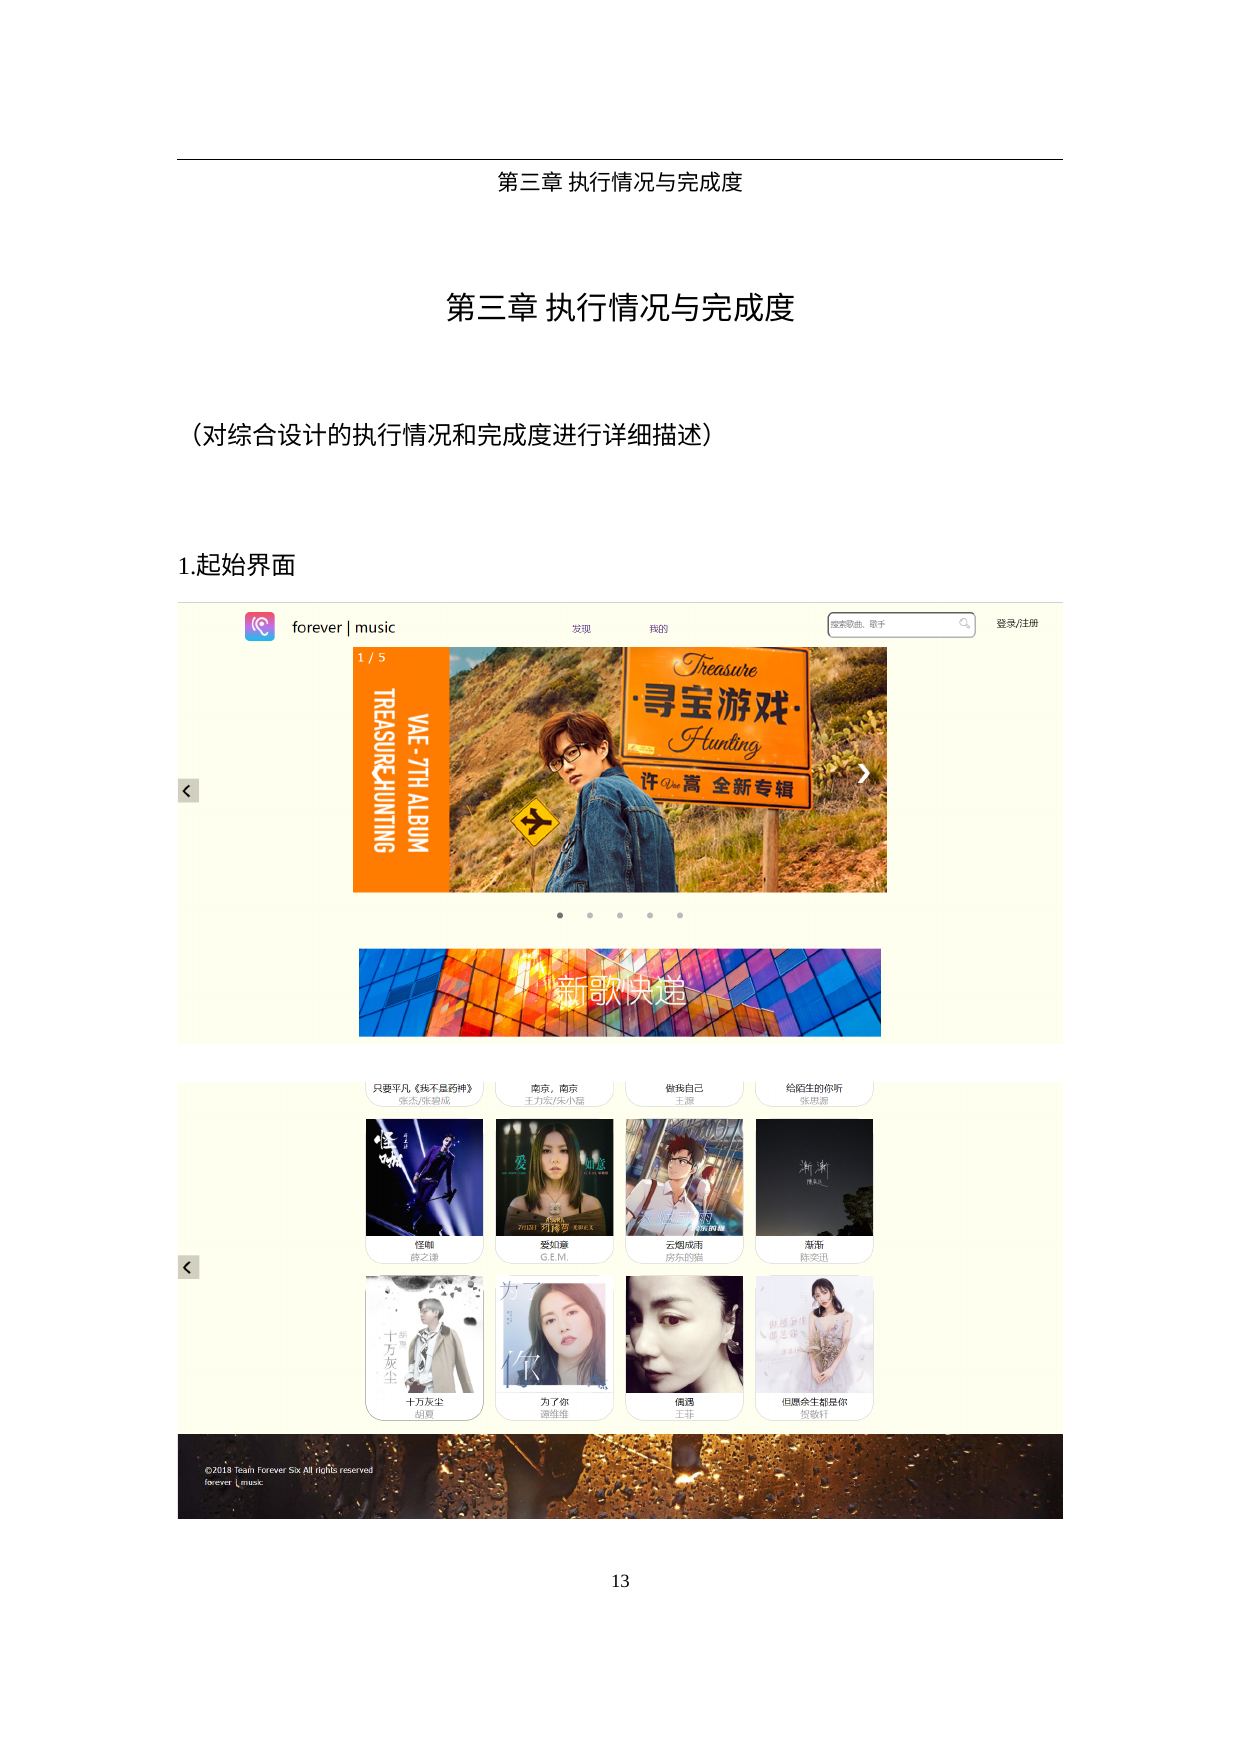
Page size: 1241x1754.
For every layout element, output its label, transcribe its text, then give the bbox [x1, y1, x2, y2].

picture [177, 602, 1063, 1044]
picture [177, 1082, 1063, 1519]
text （对综合设计的执行情况和完成度进行详细描述） [177, 401, 1063, 466]
subtitle 第三章 执行情况与完成度 [177, 273, 1063, 338]
text 1.起始界面 [177, 531, 1063, 596]
